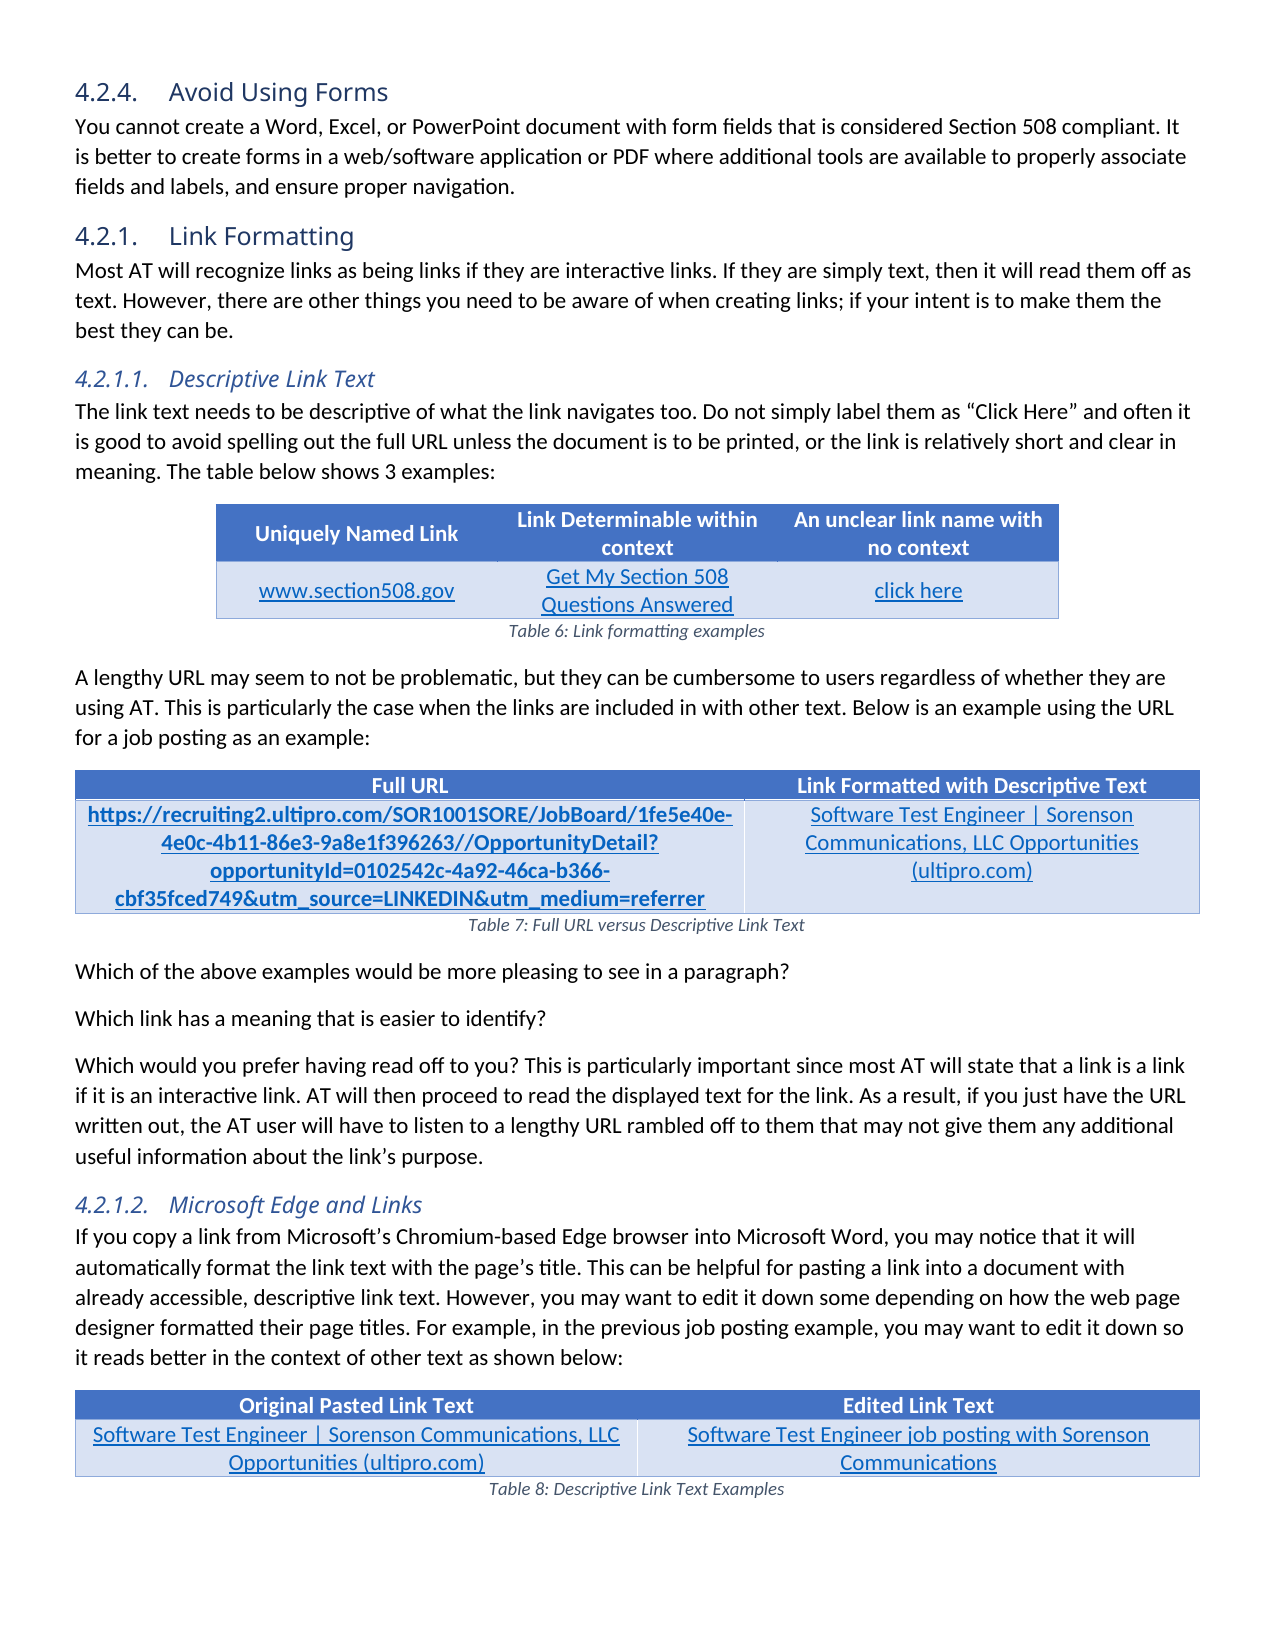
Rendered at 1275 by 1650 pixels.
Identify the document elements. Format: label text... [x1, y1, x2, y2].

table_cell https://recruiting2.ultipro.com/SOR1001SORE/JobBoard/1fe5e40e-4e0c-4b11-86e3-9a8e1f396263//OpportunityDetail?opportunityId=0102542c-4a92-46ca-b366-cbf35fced749&utm_source=LINKEDIN&utm_medium=referrer [76, 801, 744, 913]
table_cell Software Test Engineer | Sorenson Communications, LLC Opportunities (ultipro.com) [76, 1420, 637, 1476]
table_header Original Pasted Link Text [76, 1391, 637, 1419]
table_header An unclear link name with no context [778, 505, 1058, 561]
table_cell Get My Section 508 Questions Answered [497, 562, 778, 618]
table_cell www.section508.gov [217, 562, 497, 618]
table_cell Software Test Engineer | Sorenson Communications, LLC Opportunities (ultipro.com) [745, 801, 1199, 913]
table_header Link Formatted with Descriptive Text [745, 771, 1199, 799]
table_cell Software Test Engineer job posting with Sorenson Communications [638, 1420, 1199, 1476]
text Descriptive Link Text [75, 363, 1200, 394]
text If you copy a link from Microsoft’s Chromium-based Edge browser into Microsoft Word, you may notice that it will automatically format the link text with the page’s title. This can be helpful for pasting a link into a document with already accessible, descriptive link text. However, you may want to edit it down some depending on how the web page designer formatted their page titles. For example, in the previous job posting example, you may want to edit it down so it reads better in the context of other text as shown below: [75, 1222, 1200, 1371]
table_header Link Determinable within context [498, 505, 777, 561]
text Which link has a meaning that is easier to identify? [75, 1004, 1200, 1032]
table_header Uniquely Named Link [217, 505, 497, 561]
text Most AT will recognize links as being links if they are interactive links. If they are simply text, then it will read them off as text. However, there are other things you need to be aware of when creating links; if your intent is to make them the best they can be. [75, 256, 1200, 344]
table_cell click here [778, 562, 1058, 618]
text Which of the above examples would be more pleasing to see in a paragraph? [75, 957, 1200, 985]
text Which would you prefer having read off to you? This is particularly important since most AT will state that a link is a link if it is an interactive link. AT will then proceed to read the displayed text for the link. As a result, if you just have the URL written out, the AT user will have to listen to a lengthy URL rambled off to them that may not give them any additional useful information about the link’s purpose. [75, 1051, 1200, 1170]
text Avoid Using Forms [75, 75, 1200, 109]
list Link Formatting [75, 219, 1200, 253]
text A lengthy URL may seem to not be problematic, but they can be cumbersome to users regardless of whether they are using AT. This is particularly the case when the links are included in with other text. Below is an example using the URL for a job posting as an example: [75, 663, 1200, 752]
text The link text needs to be descriptive of what the link navigates too. Do not simply label them as “Click Here” and often it is good to avoid spelling out the full URL unless the document is to be printed, or the link is relatively short and clear in meaning. The table below shows 3 examples: [75, 397, 1200, 485]
table_header Edited Link Text [638, 1391, 1199, 1419]
table_header Full URL [76, 771, 744, 799]
text You cannot create a Word, Excel, or PowerPoint document with form fields that is considered Section 508 compliant. It is better to create forms in a web/software application or PDF where additional tools are available to properly associate fields and labels, and ensure proper navigation. [75, 112, 1200, 200]
text Microsoft Edge and Links [75, 1189, 1200, 1220]
